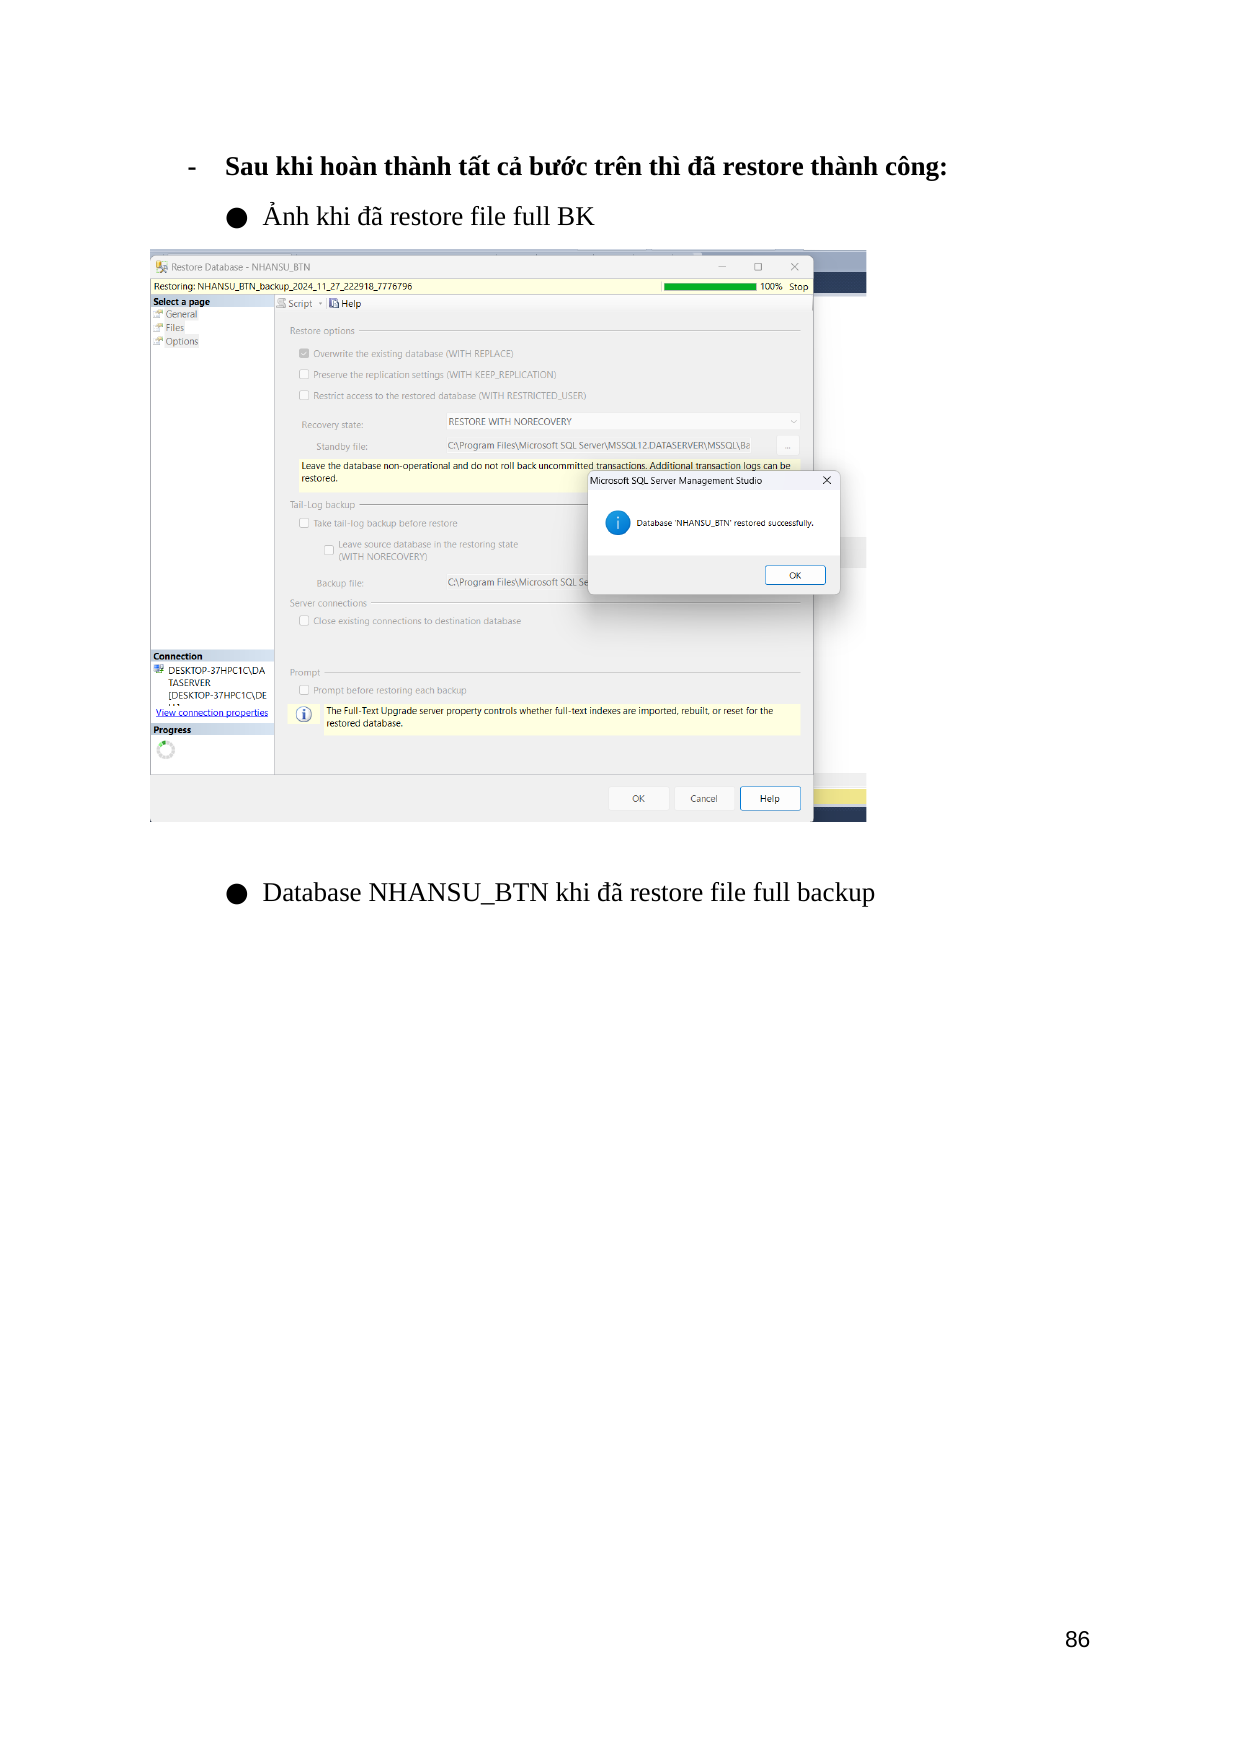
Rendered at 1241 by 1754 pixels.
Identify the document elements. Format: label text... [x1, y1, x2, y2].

picture [150, 249, 867, 822]
list Database NHANSU_BTN khi đã restore file full backup [225, 862, 1090, 917]
list Ảnh khi đã restore file full BK [225, 186, 1090, 241]
list Sau khi hoàn thành tất cả bước trên thì đã restore thành công: [187, 150, 1090, 181]
